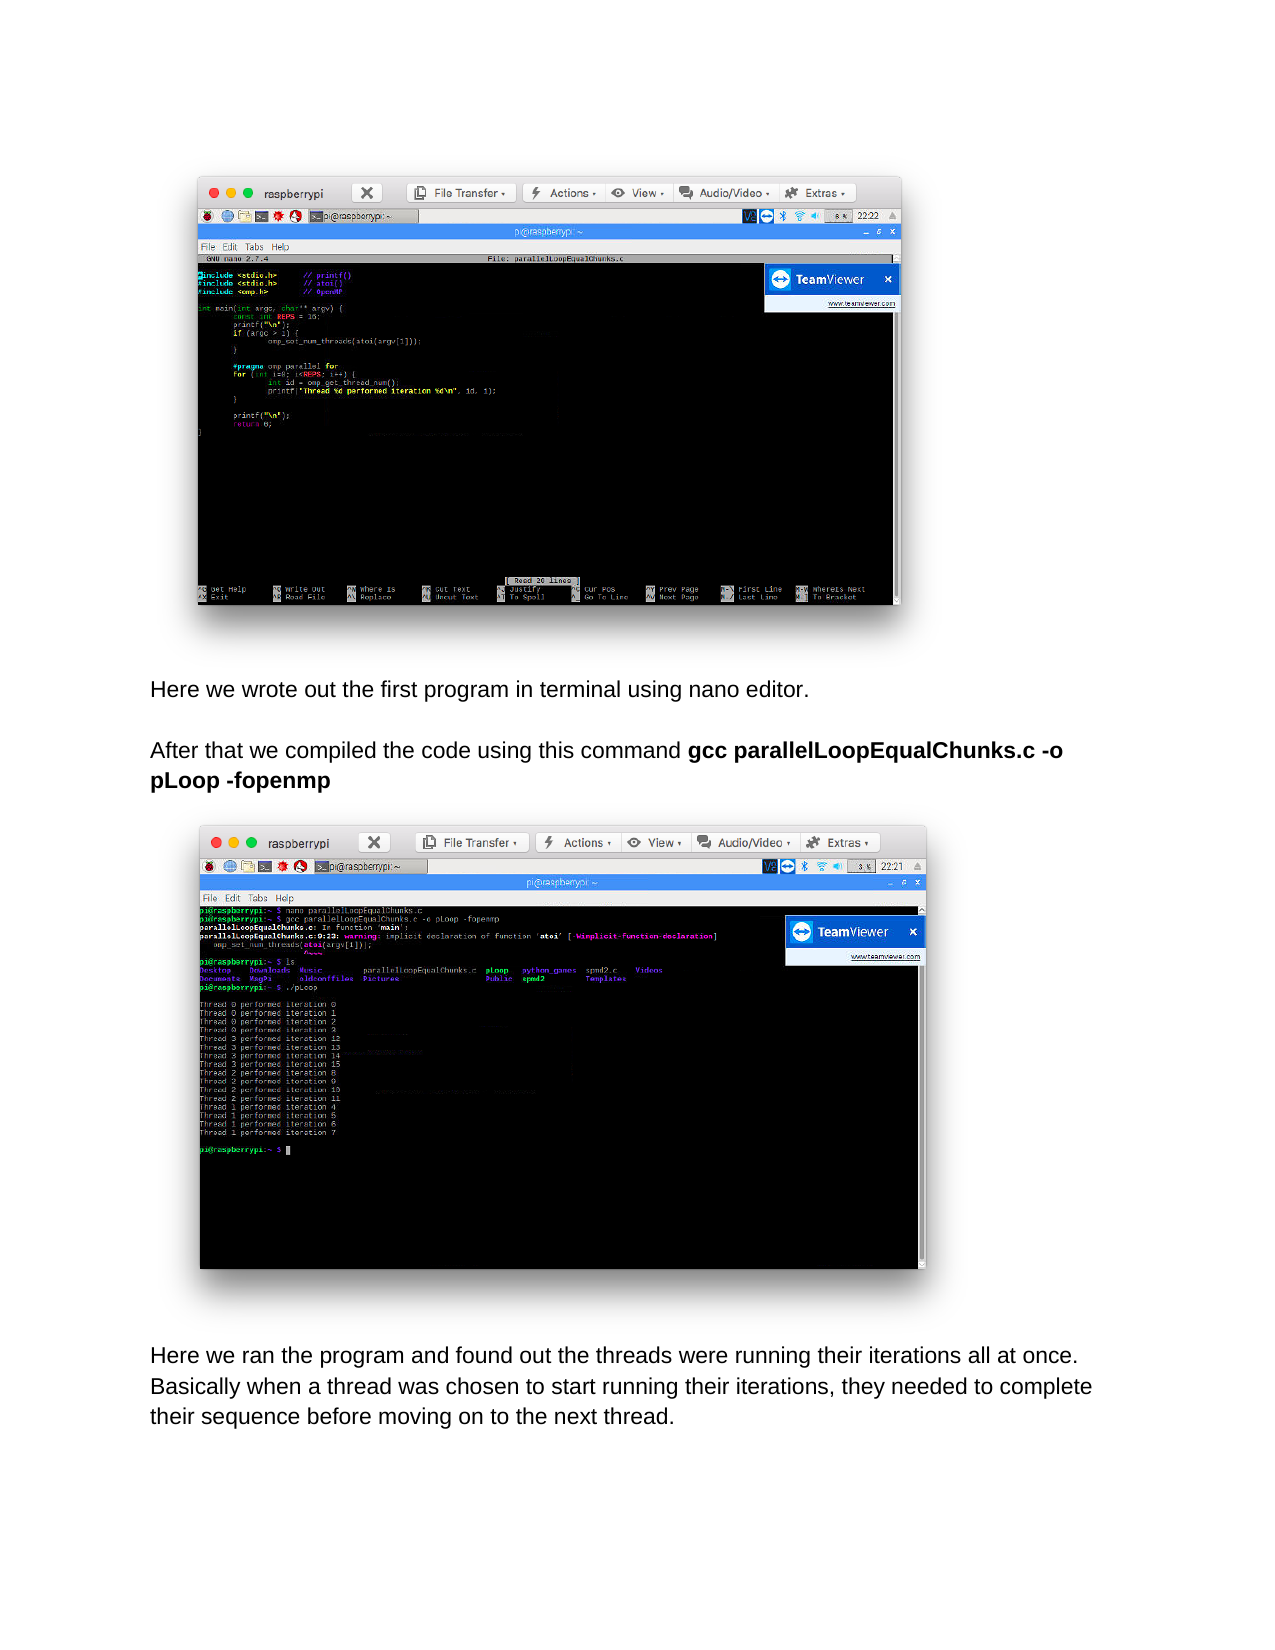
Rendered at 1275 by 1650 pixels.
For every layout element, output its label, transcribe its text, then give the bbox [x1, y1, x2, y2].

text After that we compiled the code using this command gcc parallelLoopEqualChunks.c -o pLoop -fopenmp [150, 737, 1125, 793]
text Here we wrote out the first program in terminal using nano editor. [150, 676, 1125, 703]
text Here we ran the program and found out the threads were running their iterations all at once. Basically when a thread was chosen to start running their iterations, they needed to complete their sequence before moving on to the next thread. [150, 1342, 1125, 1429]
picture [150, 150, 948, 673]
picture [150, 797, 975, 1339]
